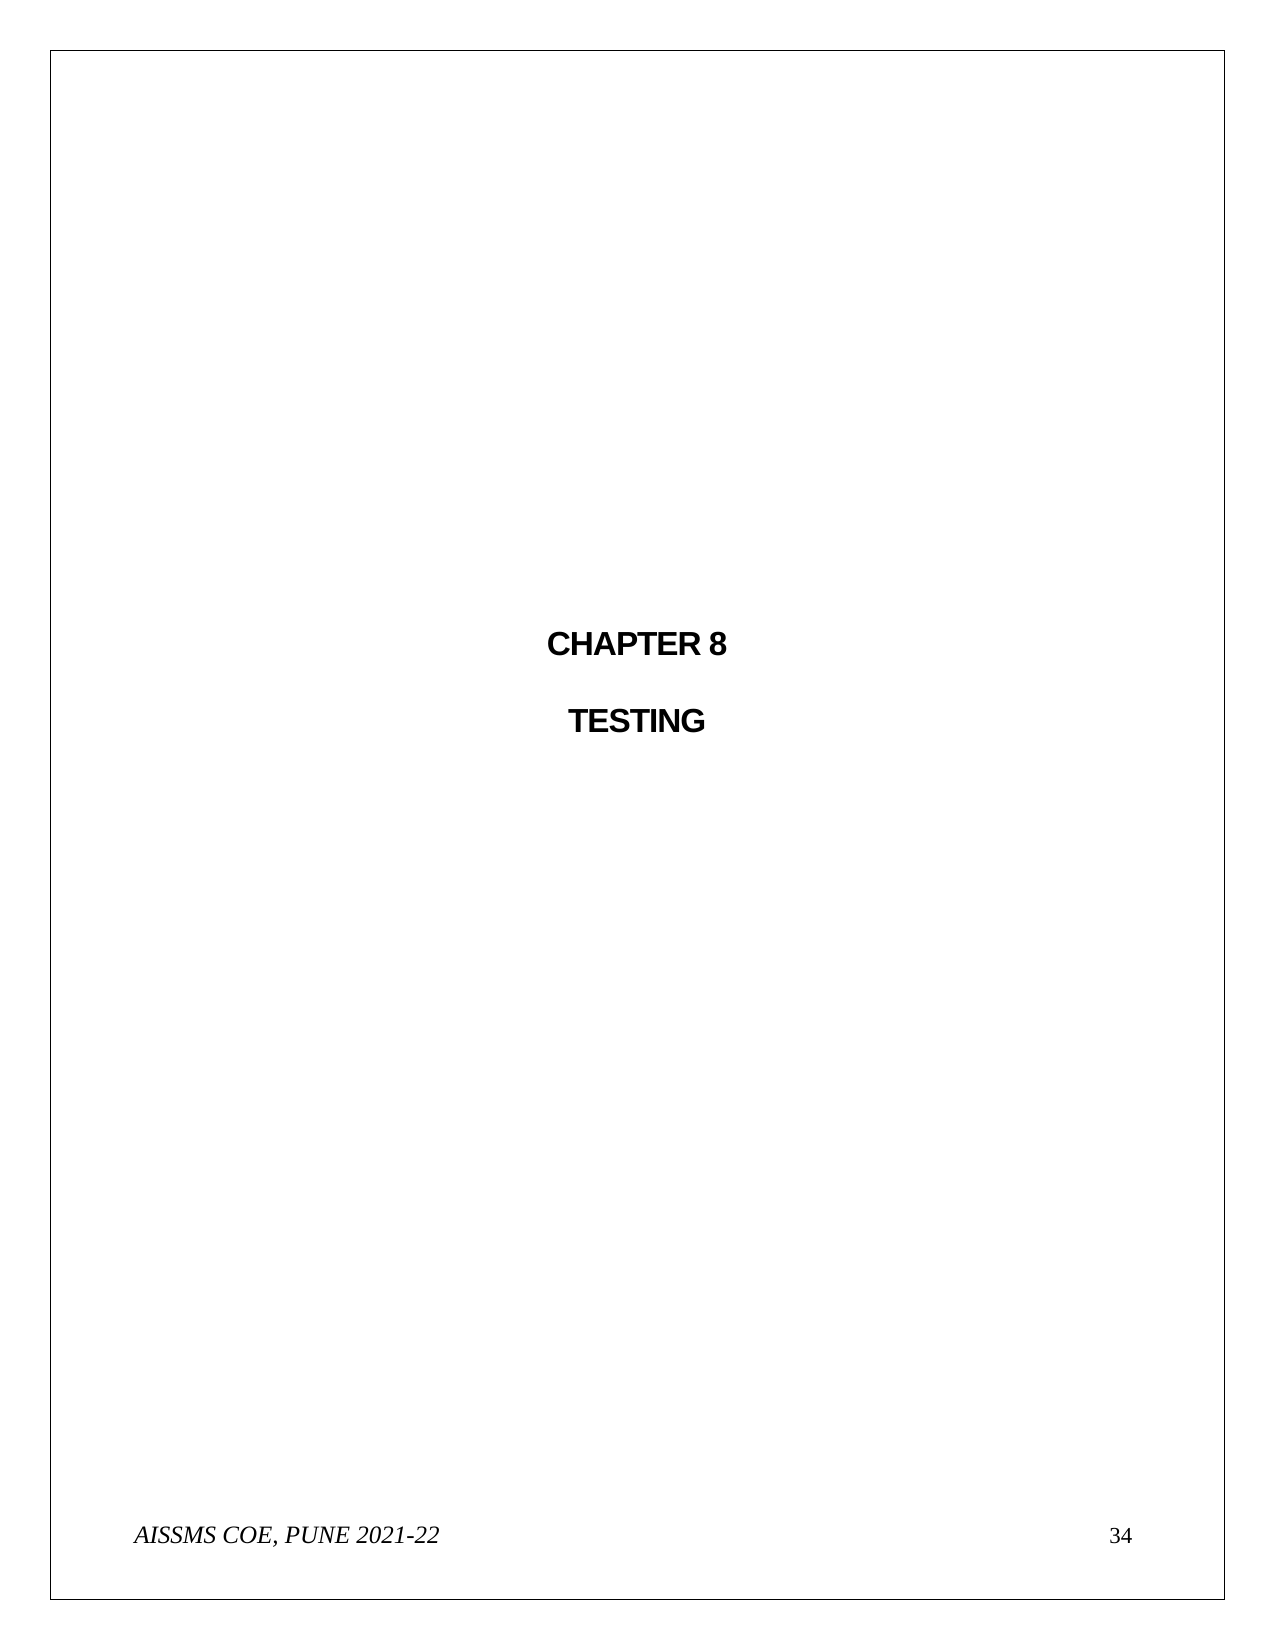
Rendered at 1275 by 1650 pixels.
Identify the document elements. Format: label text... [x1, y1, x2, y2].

text CHAPTER 8 [59, 624, 1216, 663]
text TESTING [59, 701, 1216, 740]
